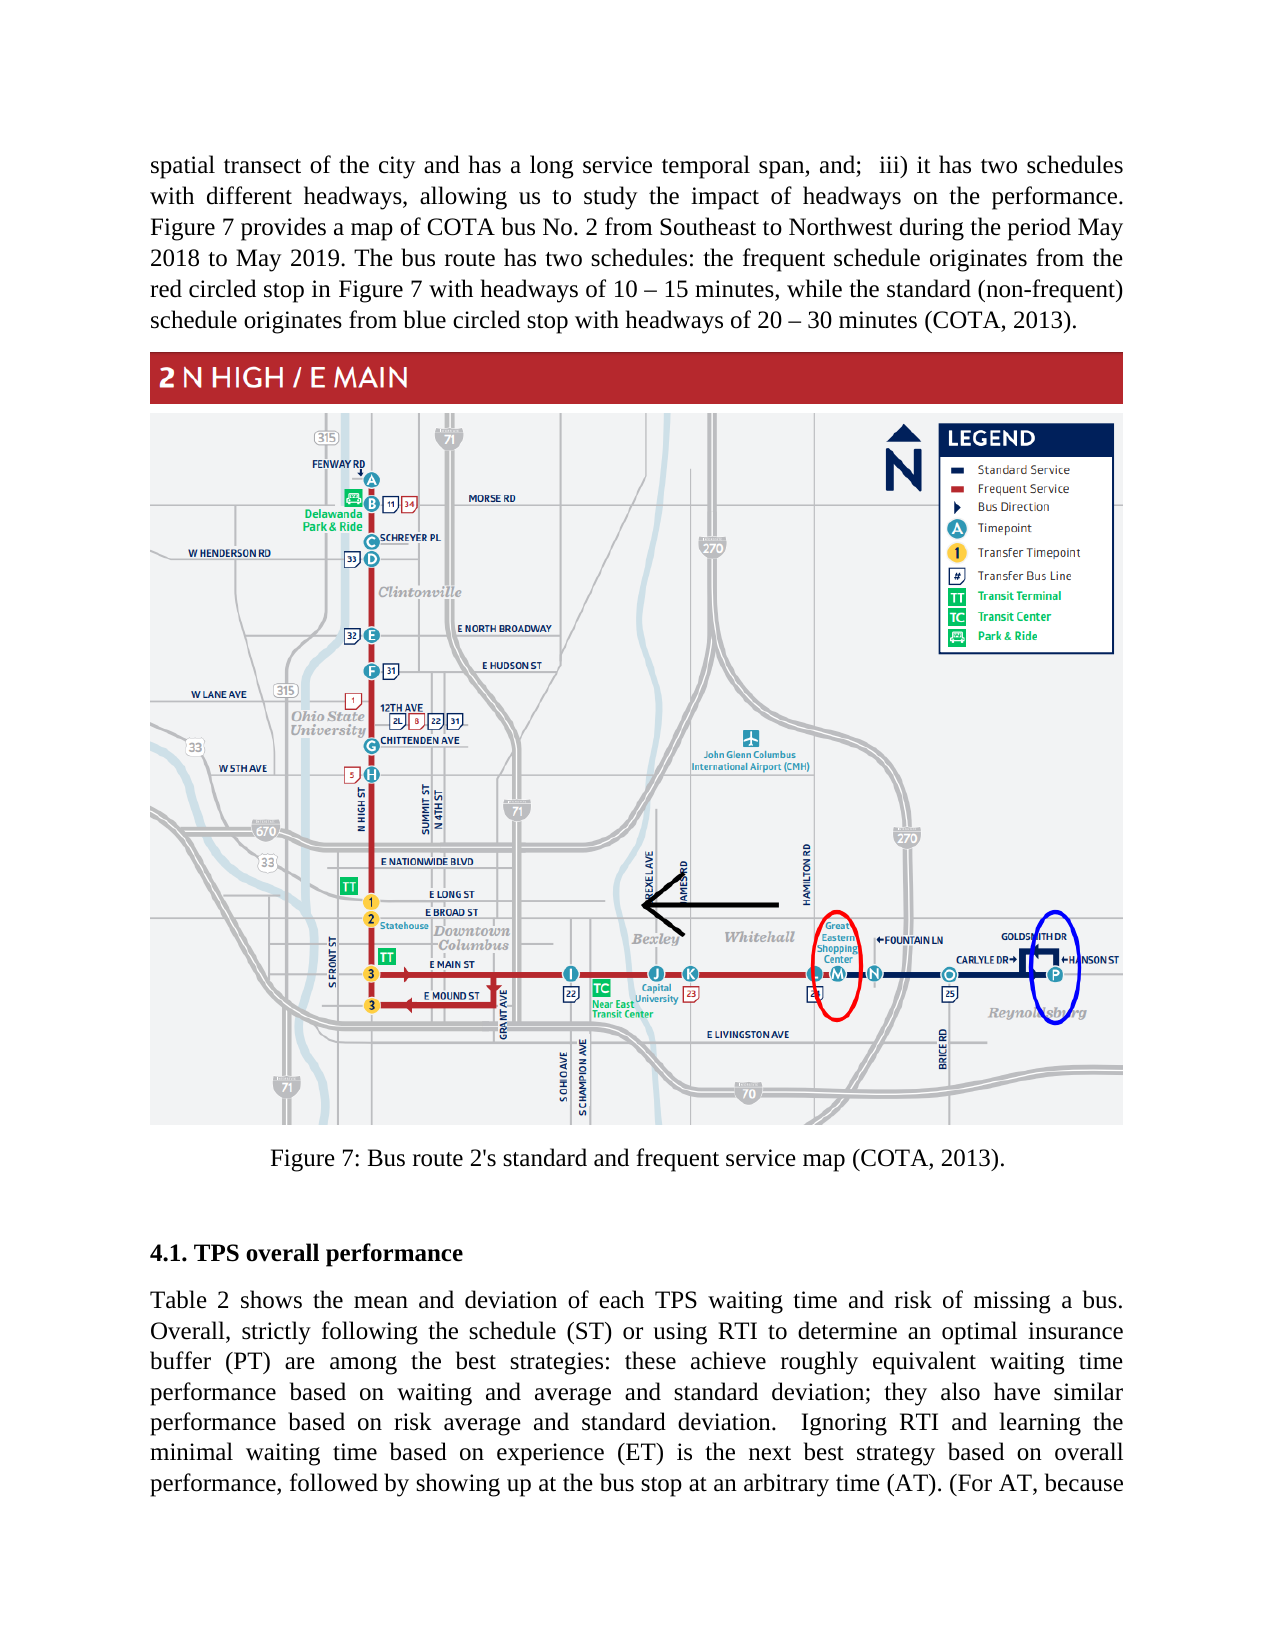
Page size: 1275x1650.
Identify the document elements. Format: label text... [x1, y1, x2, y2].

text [150, 150, 1125, 334]
picture [150, 352, 1123, 1126]
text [150, 1285, 1125, 1497]
text Figure 6: Bus route 2's standard and frequent service map (COTA, 2013). [150, 1143, 1125, 1172]
text 4.1. TPS overall performance [150, 1238, 1125, 1267]
